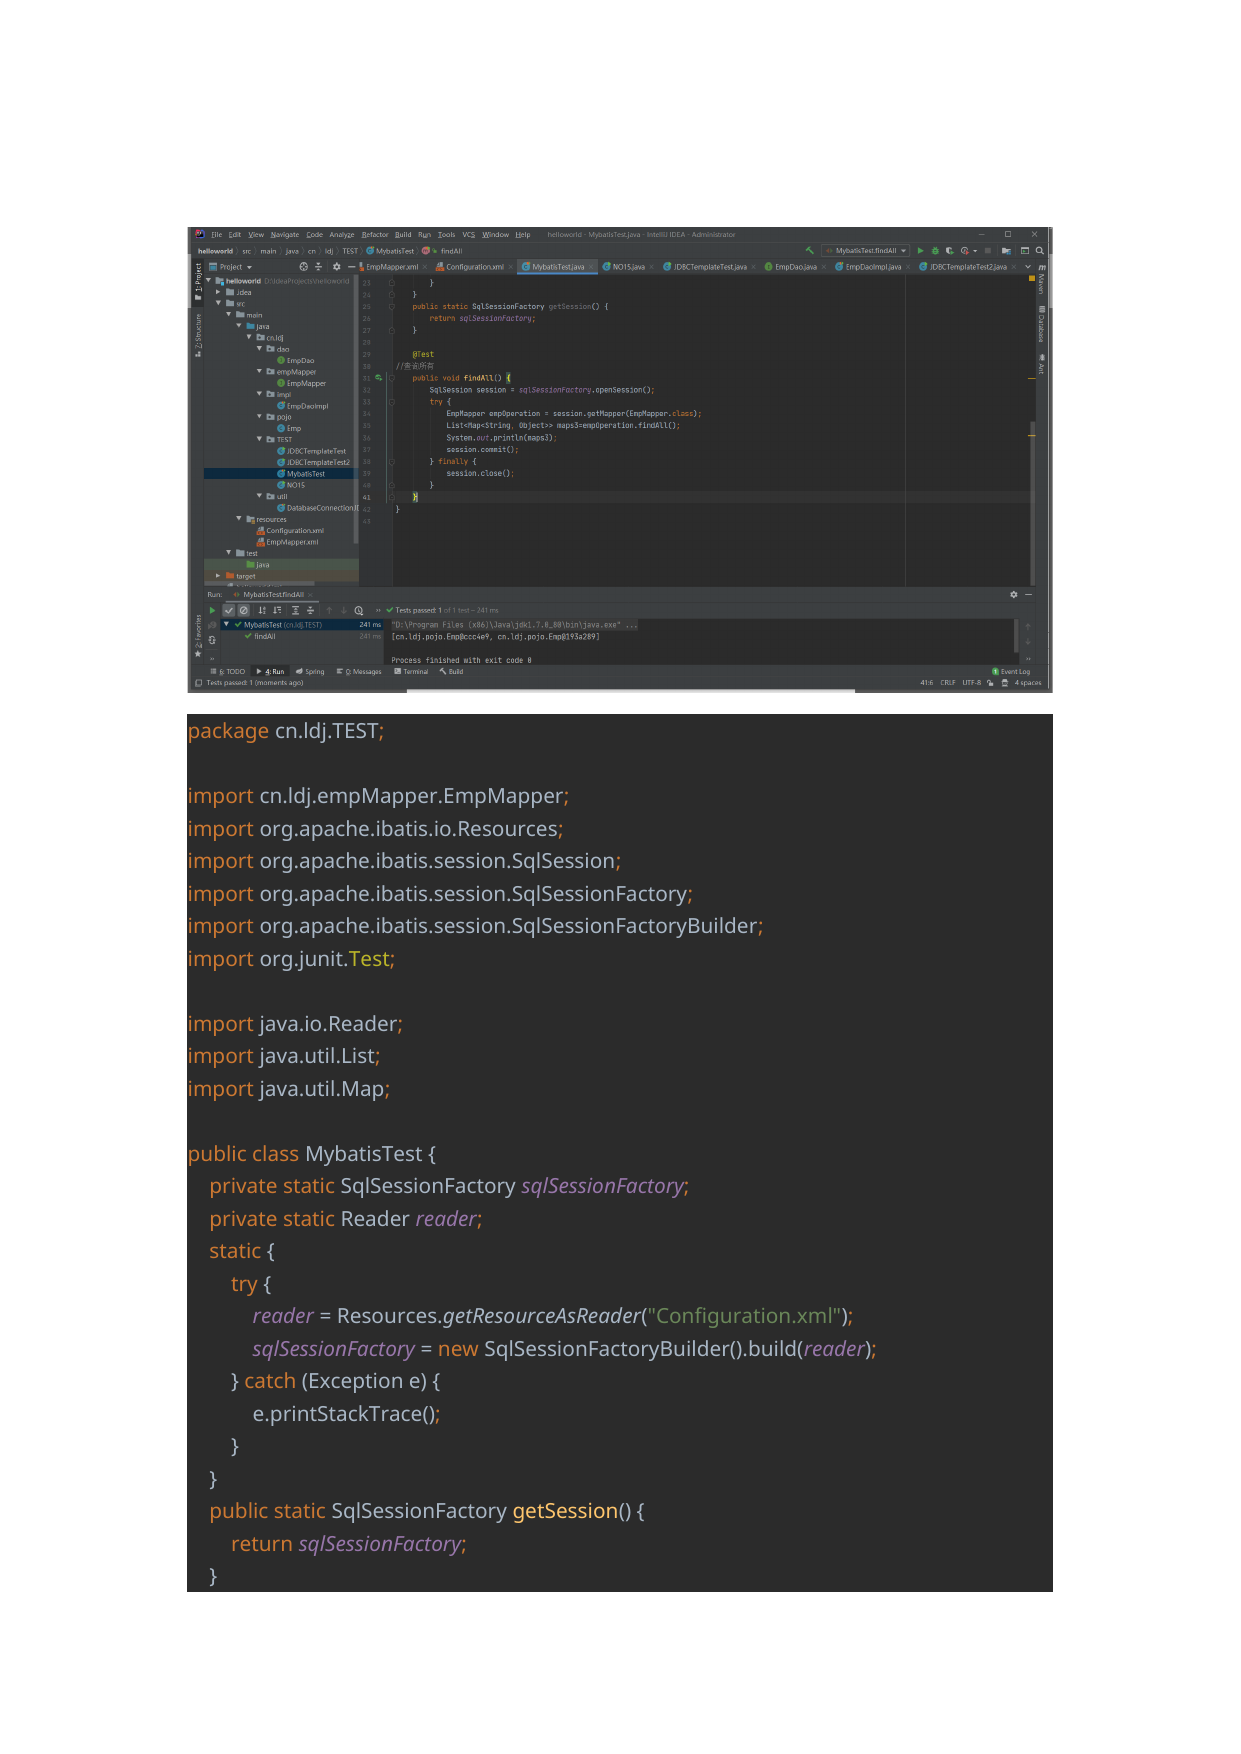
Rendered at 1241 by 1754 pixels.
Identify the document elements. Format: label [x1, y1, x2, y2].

text [187, 714, 1053, 1592]
picture [187, 227, 1053, 693]
